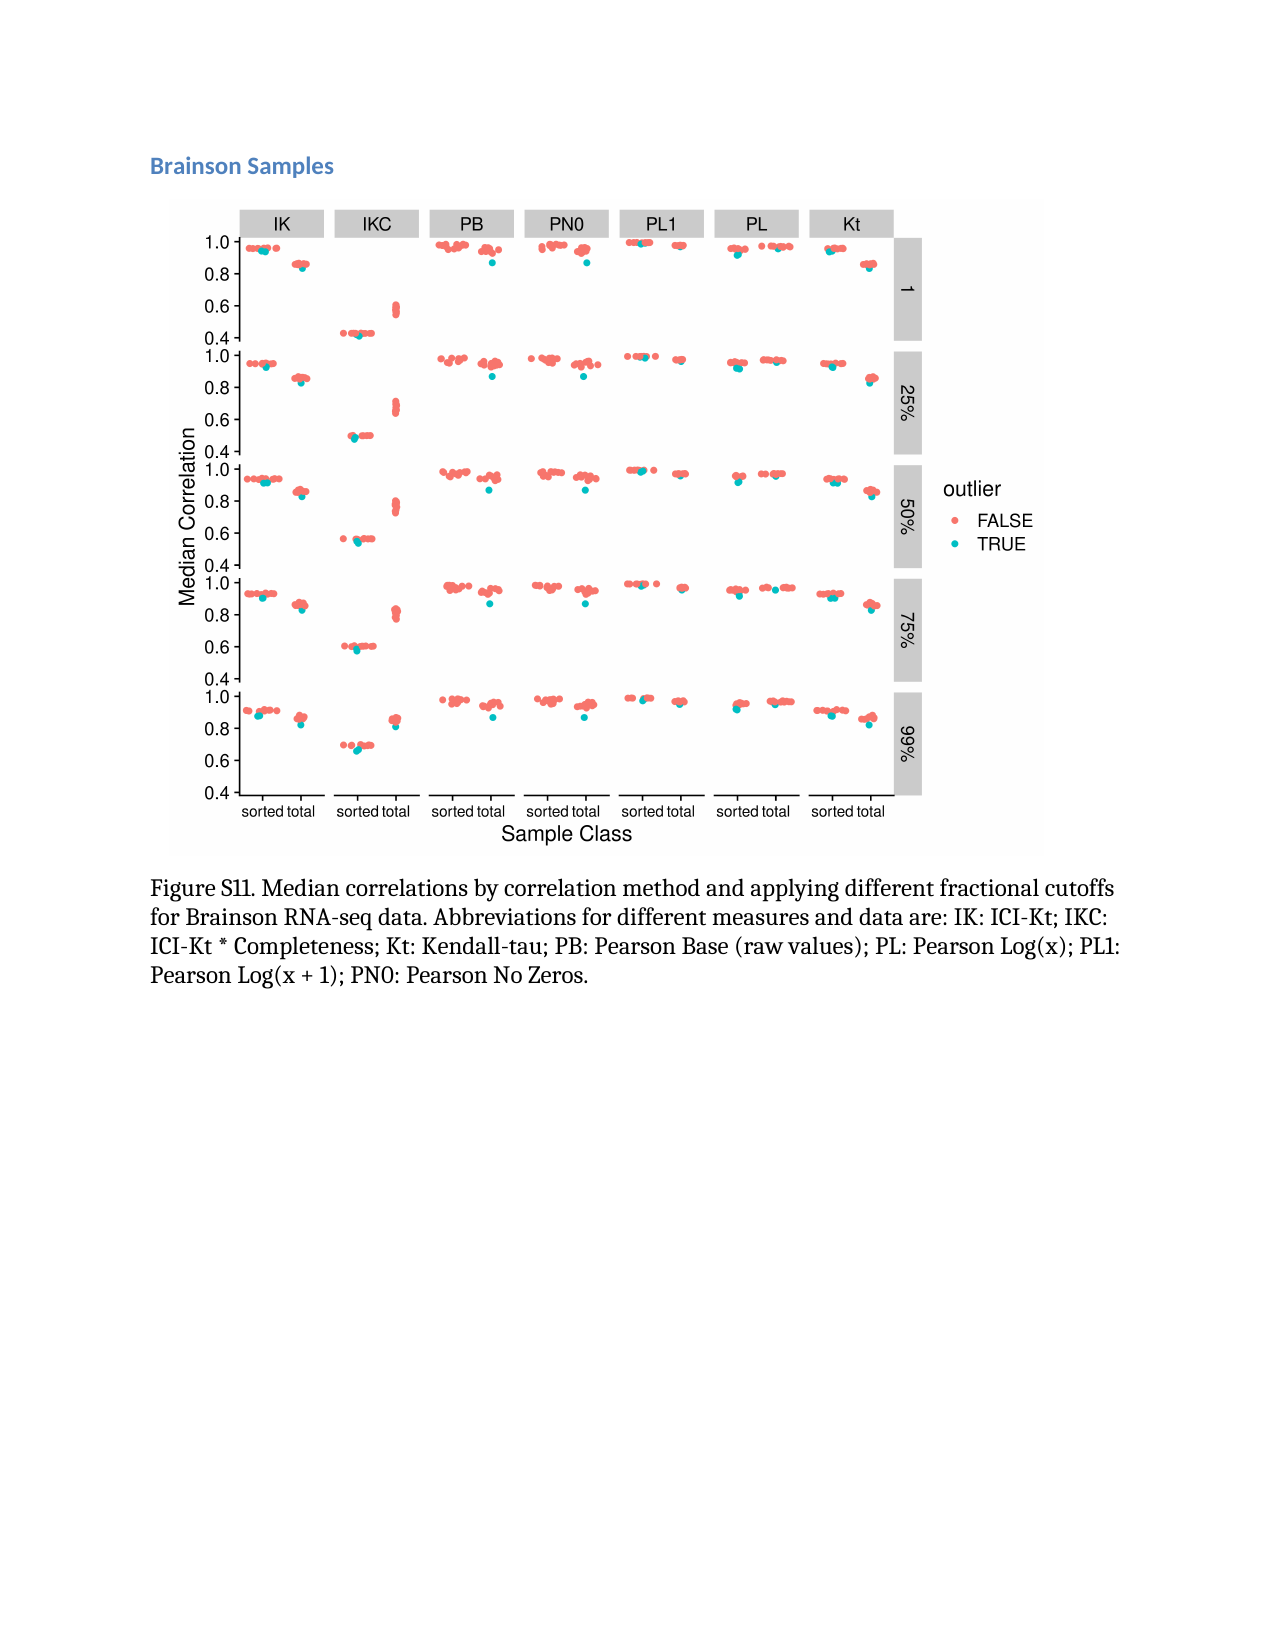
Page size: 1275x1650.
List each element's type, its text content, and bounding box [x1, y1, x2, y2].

text Figure S11. Median correlations by correlation method and applying different fractional cutoffs for Brainson RNA-seq data. Abbreviations for different measures and data are: IK: ICI-Kt; IKC: ICI-Kt * Completeness; Kt: Kendall-tau; PB: Pearson Base (raw values); PL: Pearson Log(x); PL1: Pearson Log(x + 1); PN0: Pearson No Zeros. [150, 874, 1125, 989]
picture [168, 199, 1044, 856]
subtitle Brainson Samples [150, 150, 1125, 181]
